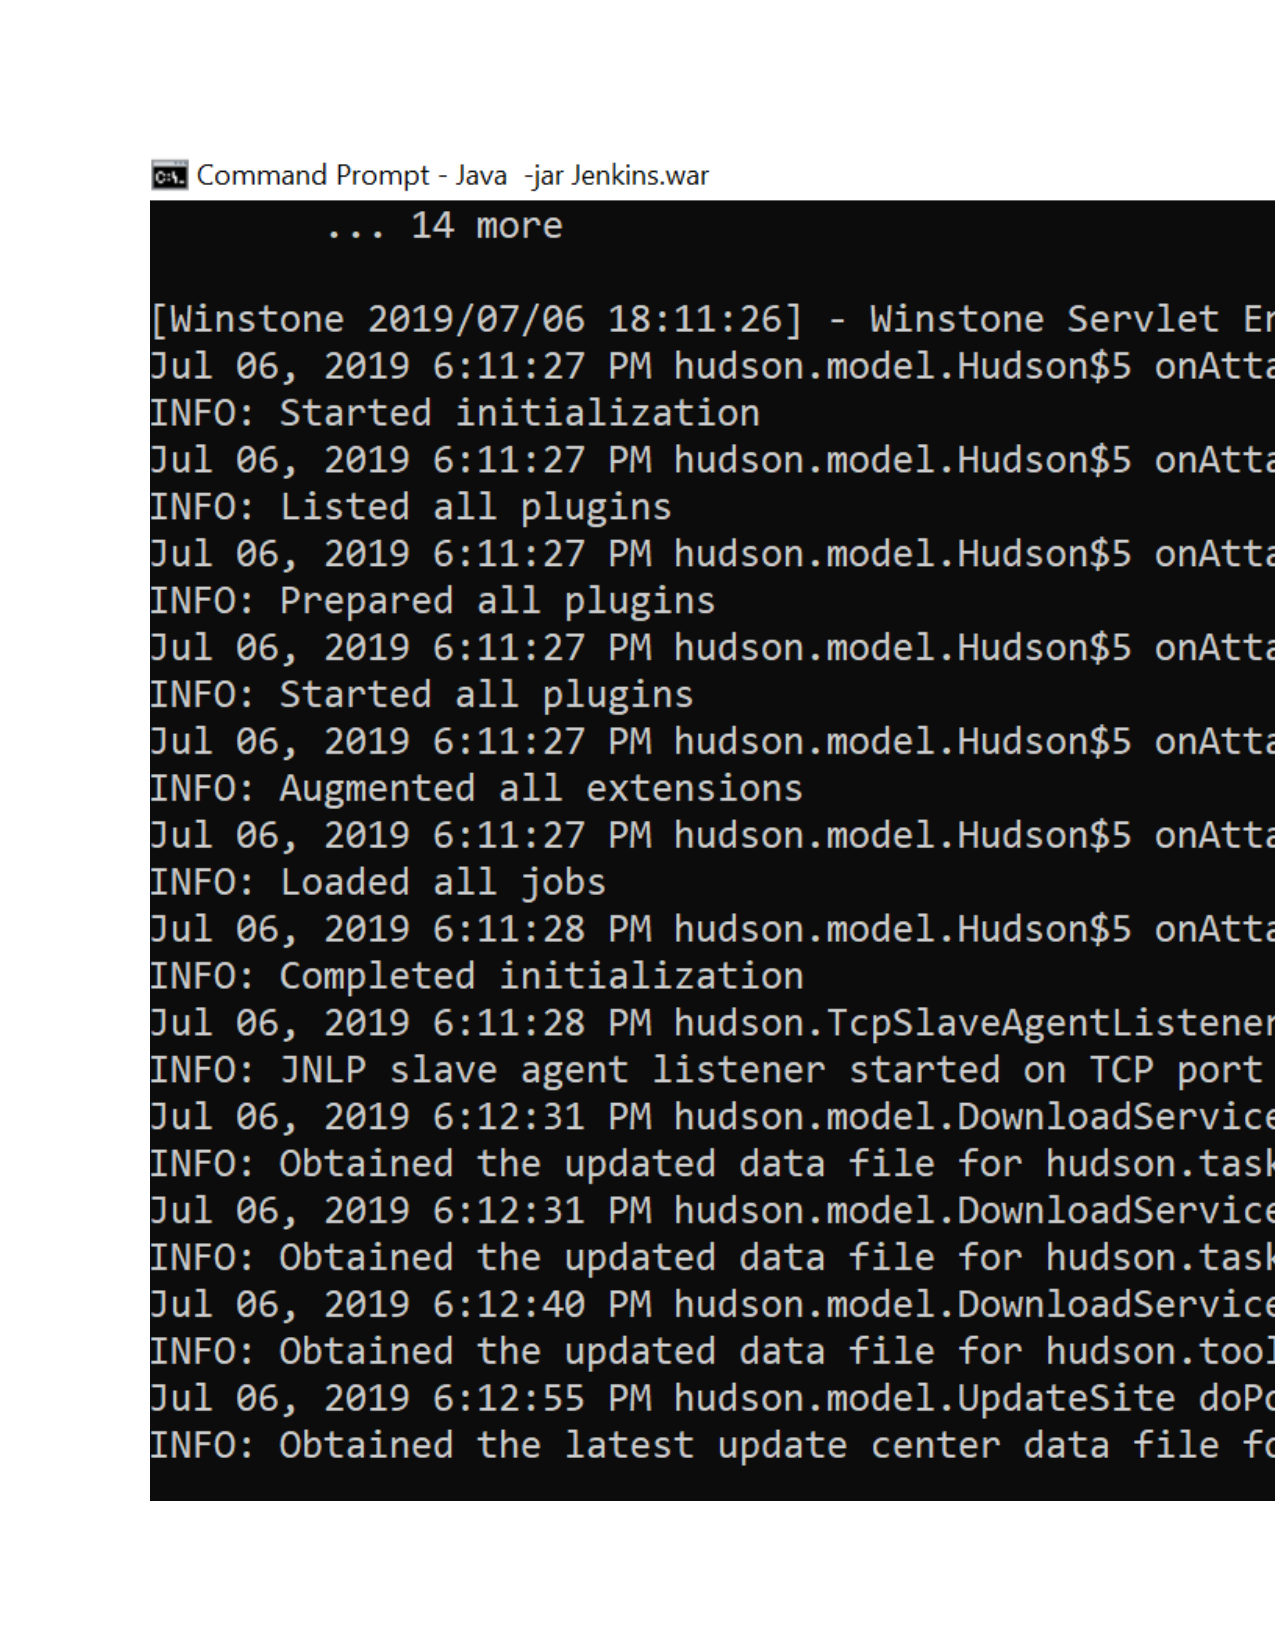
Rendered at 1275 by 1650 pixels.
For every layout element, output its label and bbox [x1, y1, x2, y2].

picture [150, 150, 1275, 1501]
